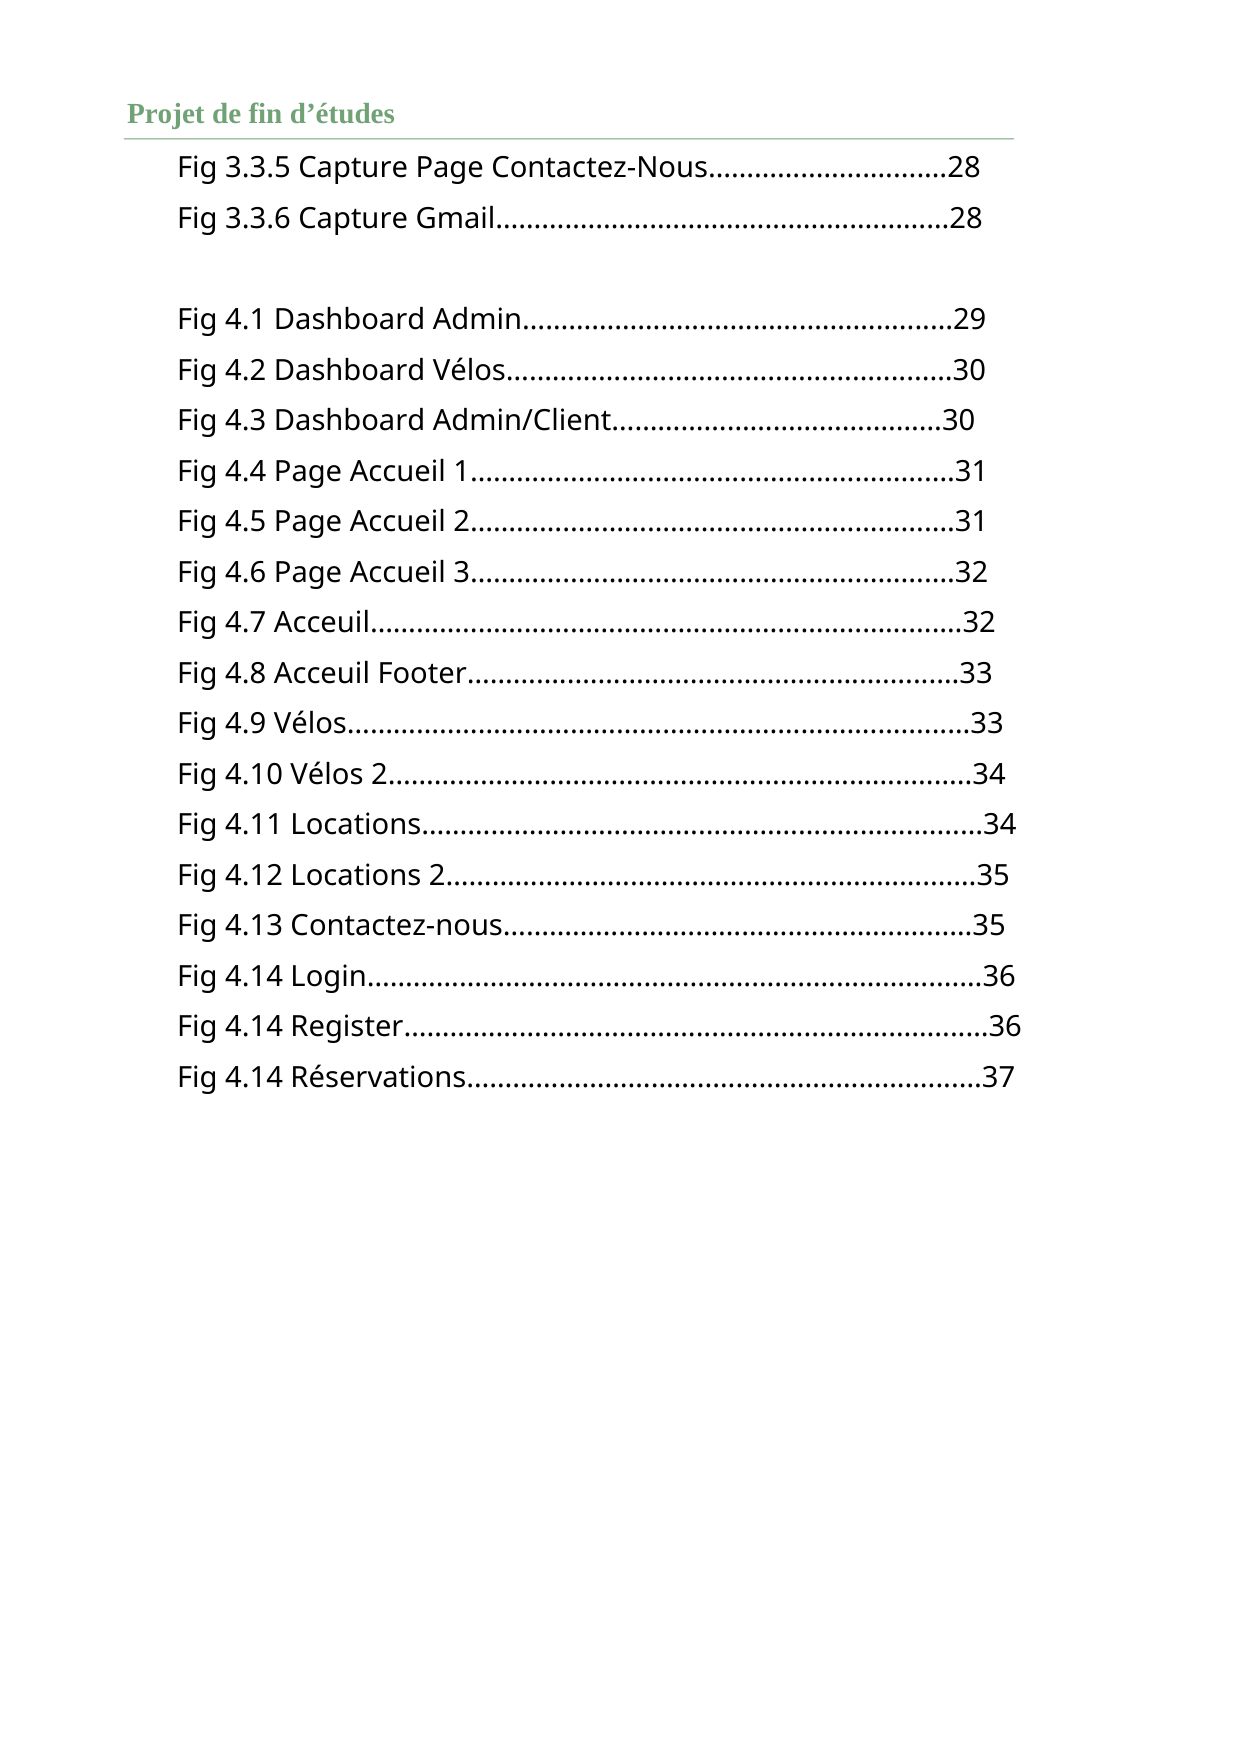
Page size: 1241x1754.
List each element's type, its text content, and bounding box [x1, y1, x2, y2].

text Fig 4.14 Register………………..………………..…………..……………....…36 [177, 996, 1073, 1047]
text Fig 4.14 Login……………………………………..…………..……………....…36 [177, 946, 1073, 996]
text Fig 4.1 Dashboard Admin……………………………….…………....…29 [177, 289, 1073, 339]
text Fig 4.11 Locations……………………………….……………..…………....…34 [177, 794, 1073, 845]
text Fig 4.9 Vélos…………..……………………………………………….…......…33 [177, 693, 1073, 744]
text Fig 4.4 Page Accueil 1…………..……………………………………....…31 [177, 441, 1073, 491]
text Fig 4.2 Dashboard Vélos…………………….………..………….......…30 [177, 339, 1073, 390]
text Fig 4.12 Locations 2………………………………………..……………....…35 [177, 845, 1073, 895]
text Fig 4.10 Vélos 2……………………………………………………………..…..34 [177, 744, 1073, 794]
text Fig 3.3.6 Capture Gmail…………..………………………..………….…28 [177, 188, 1073, 238]
text Fig 4.5 Page Accueil 2…………..……………………………………....…31 [177, 491, 1073, 542]
text Fig 4.14 Réservations…………………………..…………….…………....…37 [177, 1047, 1073, 1097]
text Fig 4.8 Acceuil Footer…………..……………………………….……....…33 [177, 643, 1073, 693]
text Fig 3.3.5 Capture Page Contactez-Nous…………..…....…....…28 [177, 137, 1073, 188]
text Fig 4.13 Contactez-nous…………………….…………..……………....…35 [177, 895, 1073, 946]
text Fig 4.6 Page Accueil 3…………..……………………………………....…32 [177, 542, 1073, 592]
text Fig 4.7 Acceuil…………..…………………………………………..……....…32 [177, 592, 1073, 643]
text Fig 4.3 Dashboard Admin/Client…………………………….………30 [177, 390, 1073, 441]
